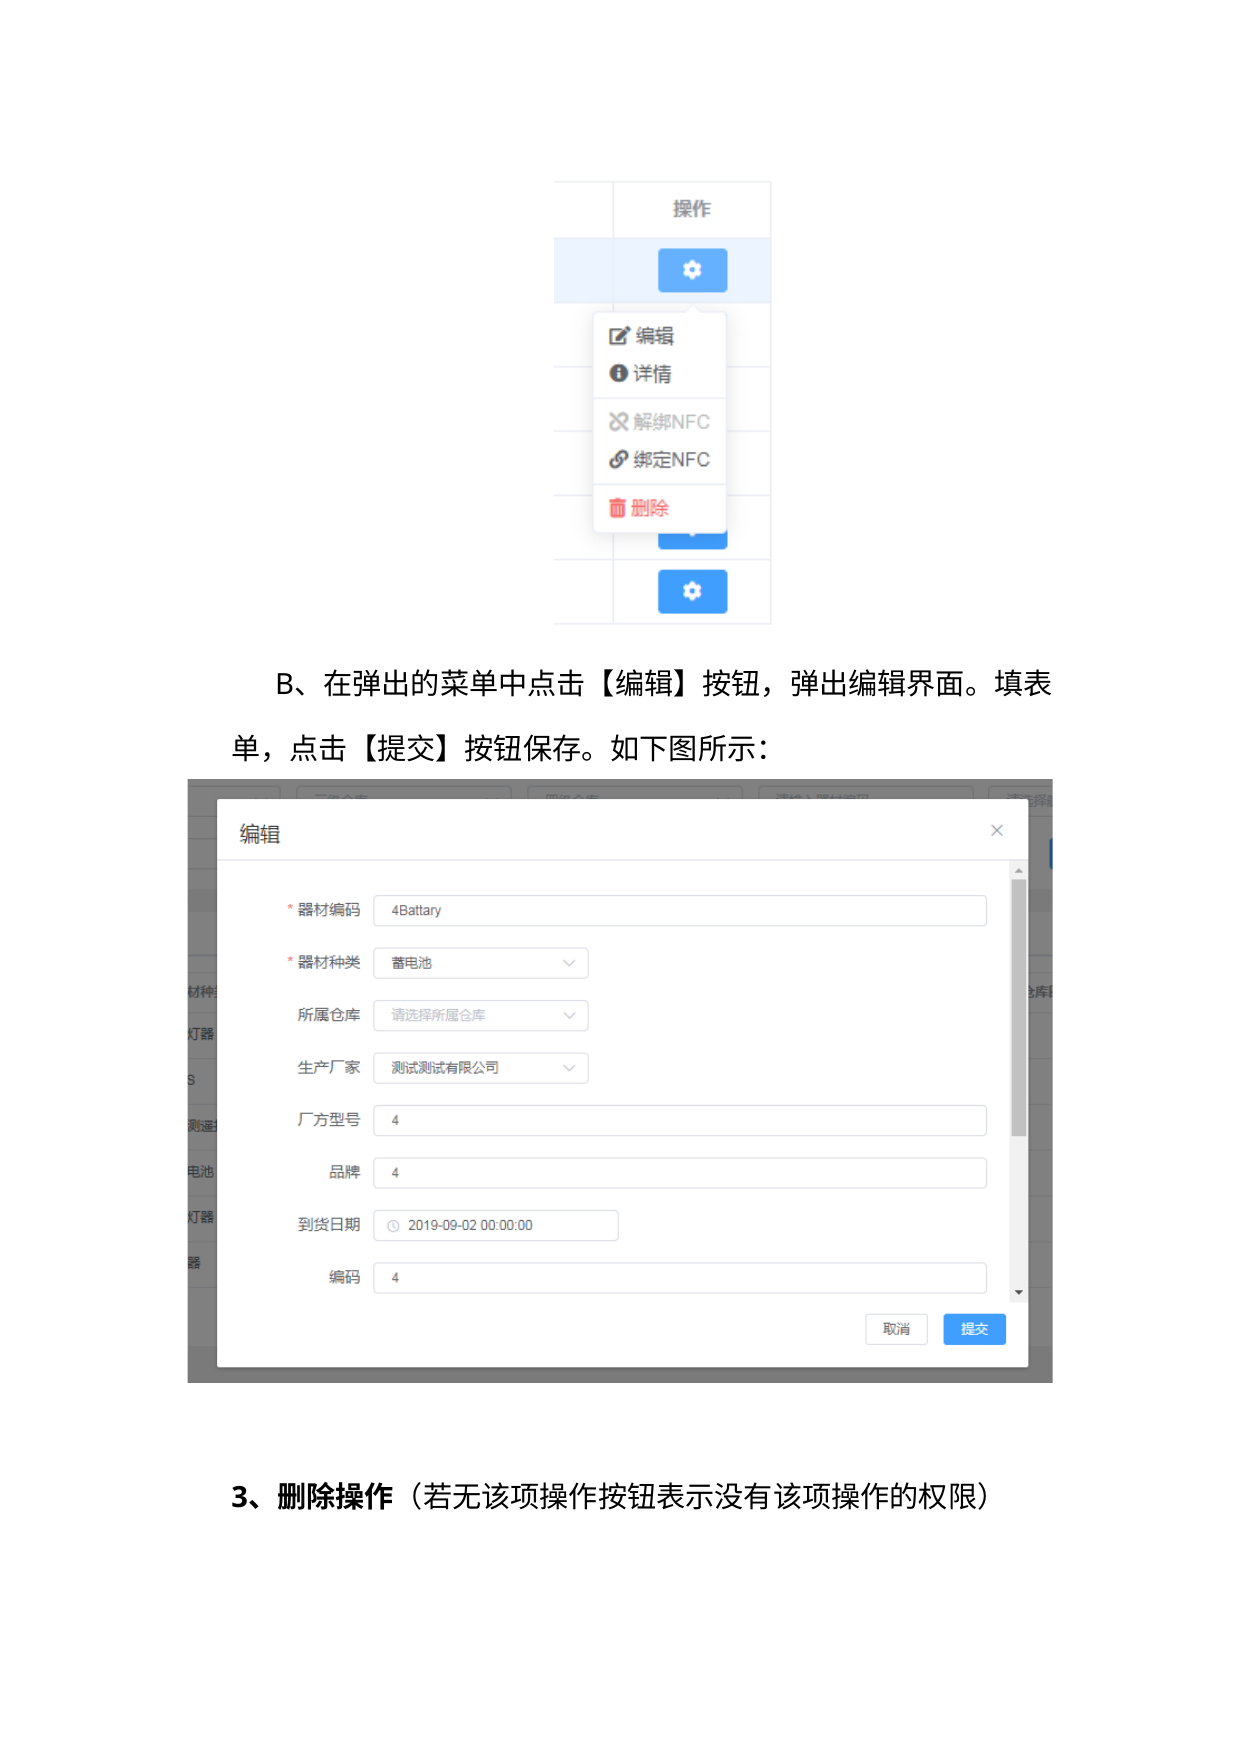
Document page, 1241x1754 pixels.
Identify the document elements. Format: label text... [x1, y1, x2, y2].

picture [187, 779, 1053, 1383]
text 3、删除操作（若无该项操作按钮表示没有该项操作的权限） [187, 1462, 1053, 1527]
picture [553, 162, 774, 639]
text B、在弹出的菜单中点击【编辑】按钮，弹出编辑界面。填表单，点击【提交】按钮保存。如下图所示： [231, 649, 1053, 779]
